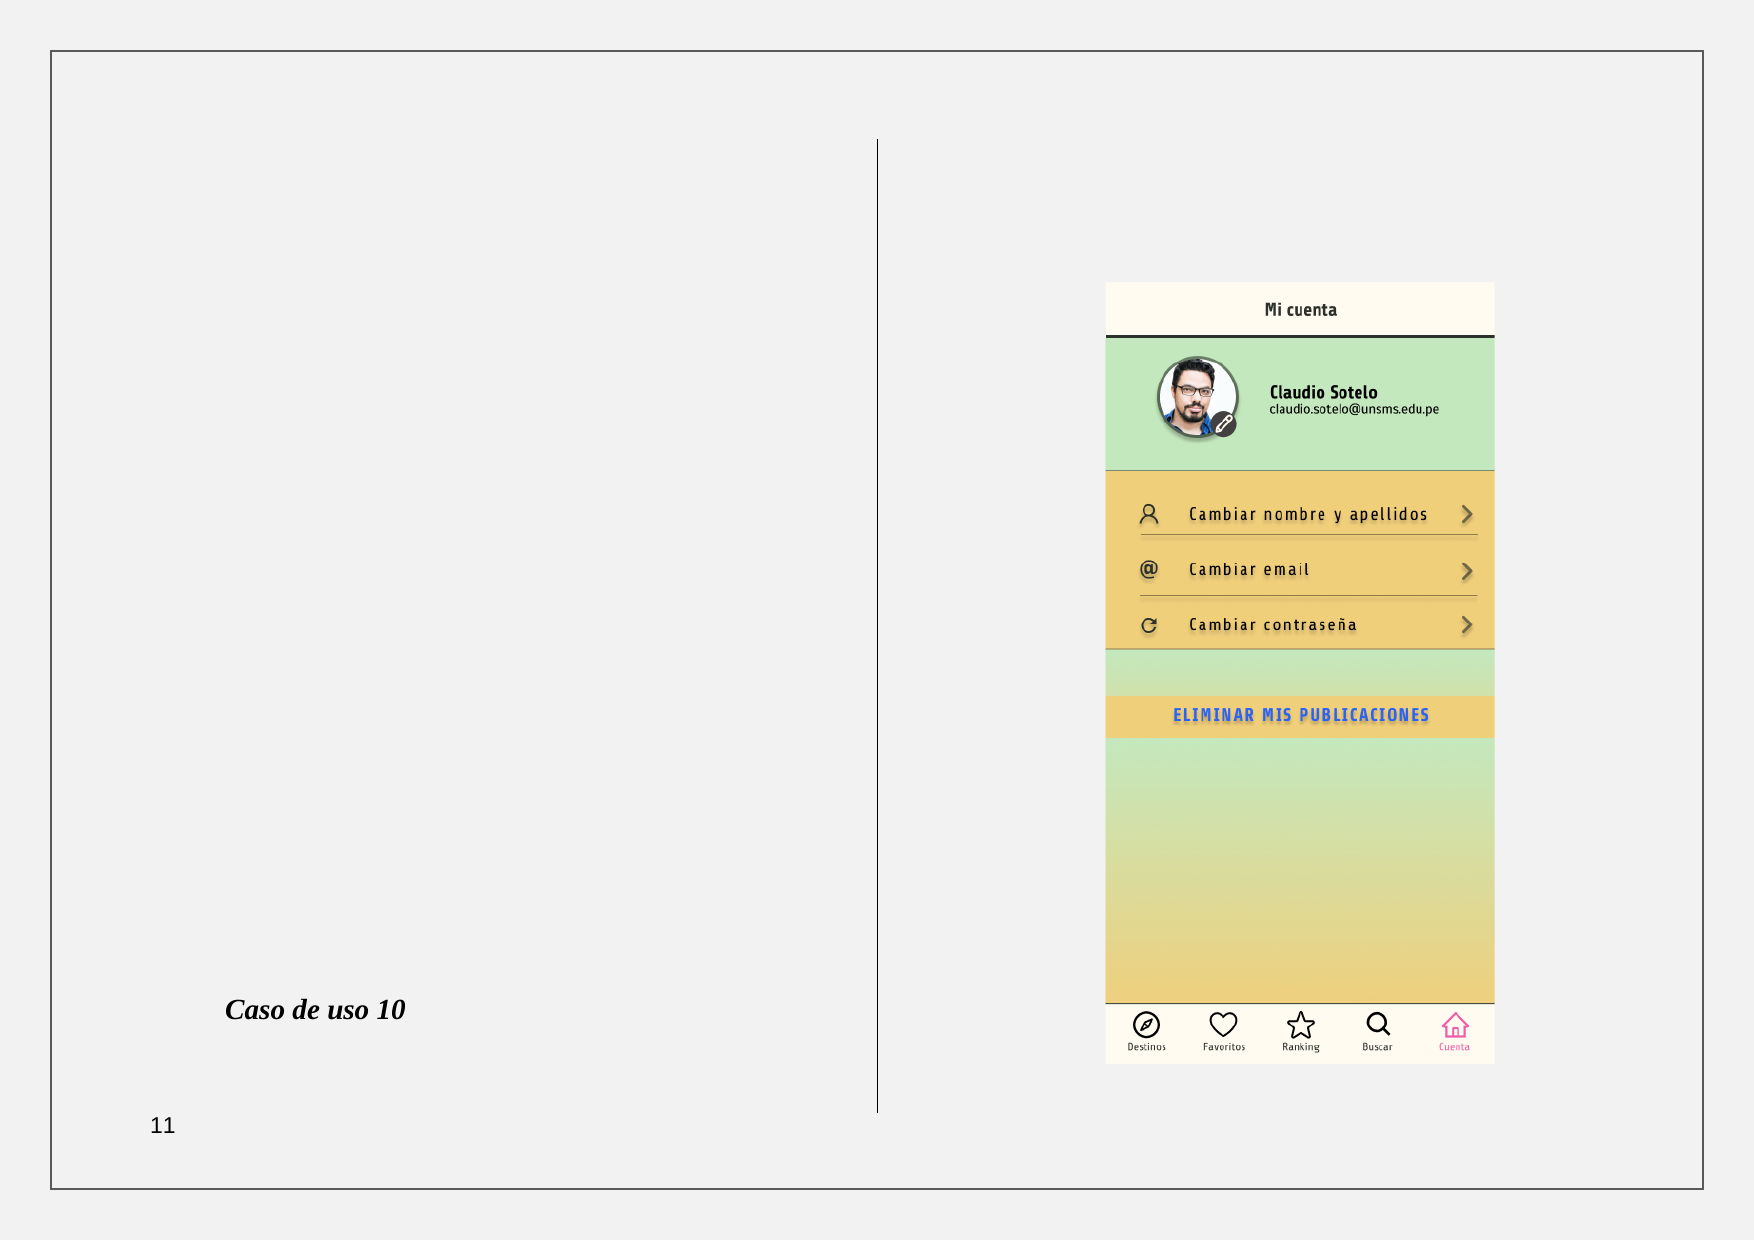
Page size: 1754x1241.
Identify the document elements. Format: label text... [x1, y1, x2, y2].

picture [1105, 282, 1495, 1063]
text Caso de uso 10 [150, 992, 839, 1026]
